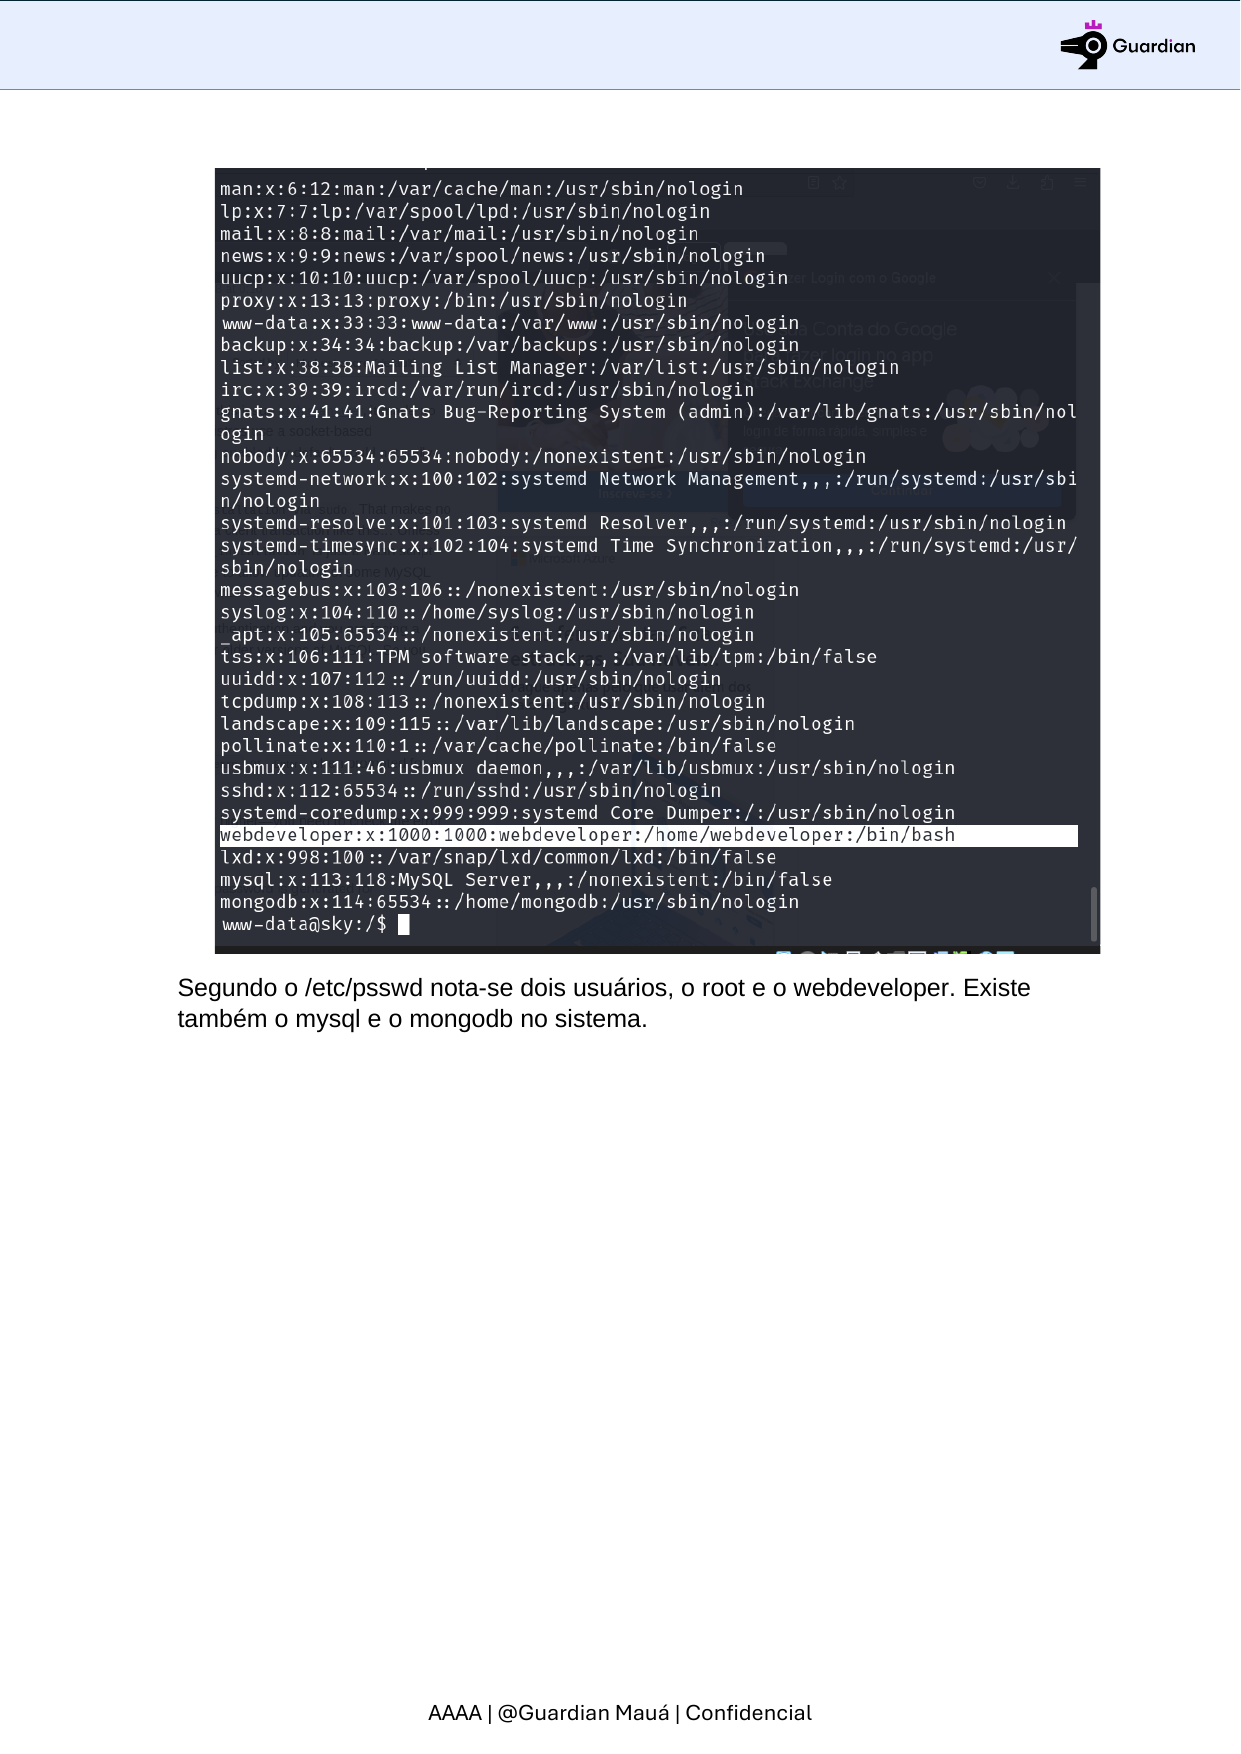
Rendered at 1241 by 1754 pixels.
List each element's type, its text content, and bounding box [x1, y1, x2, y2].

picture [0, 2, 1241, 90]
text Segundo o /etc/psswd nota-se dois usuários, o root e o webdeveloper. Existe também o mysql e o mongodb no sistema. [177, 973, 1063, 1032]
picture [214, 168, 1101, 954]
